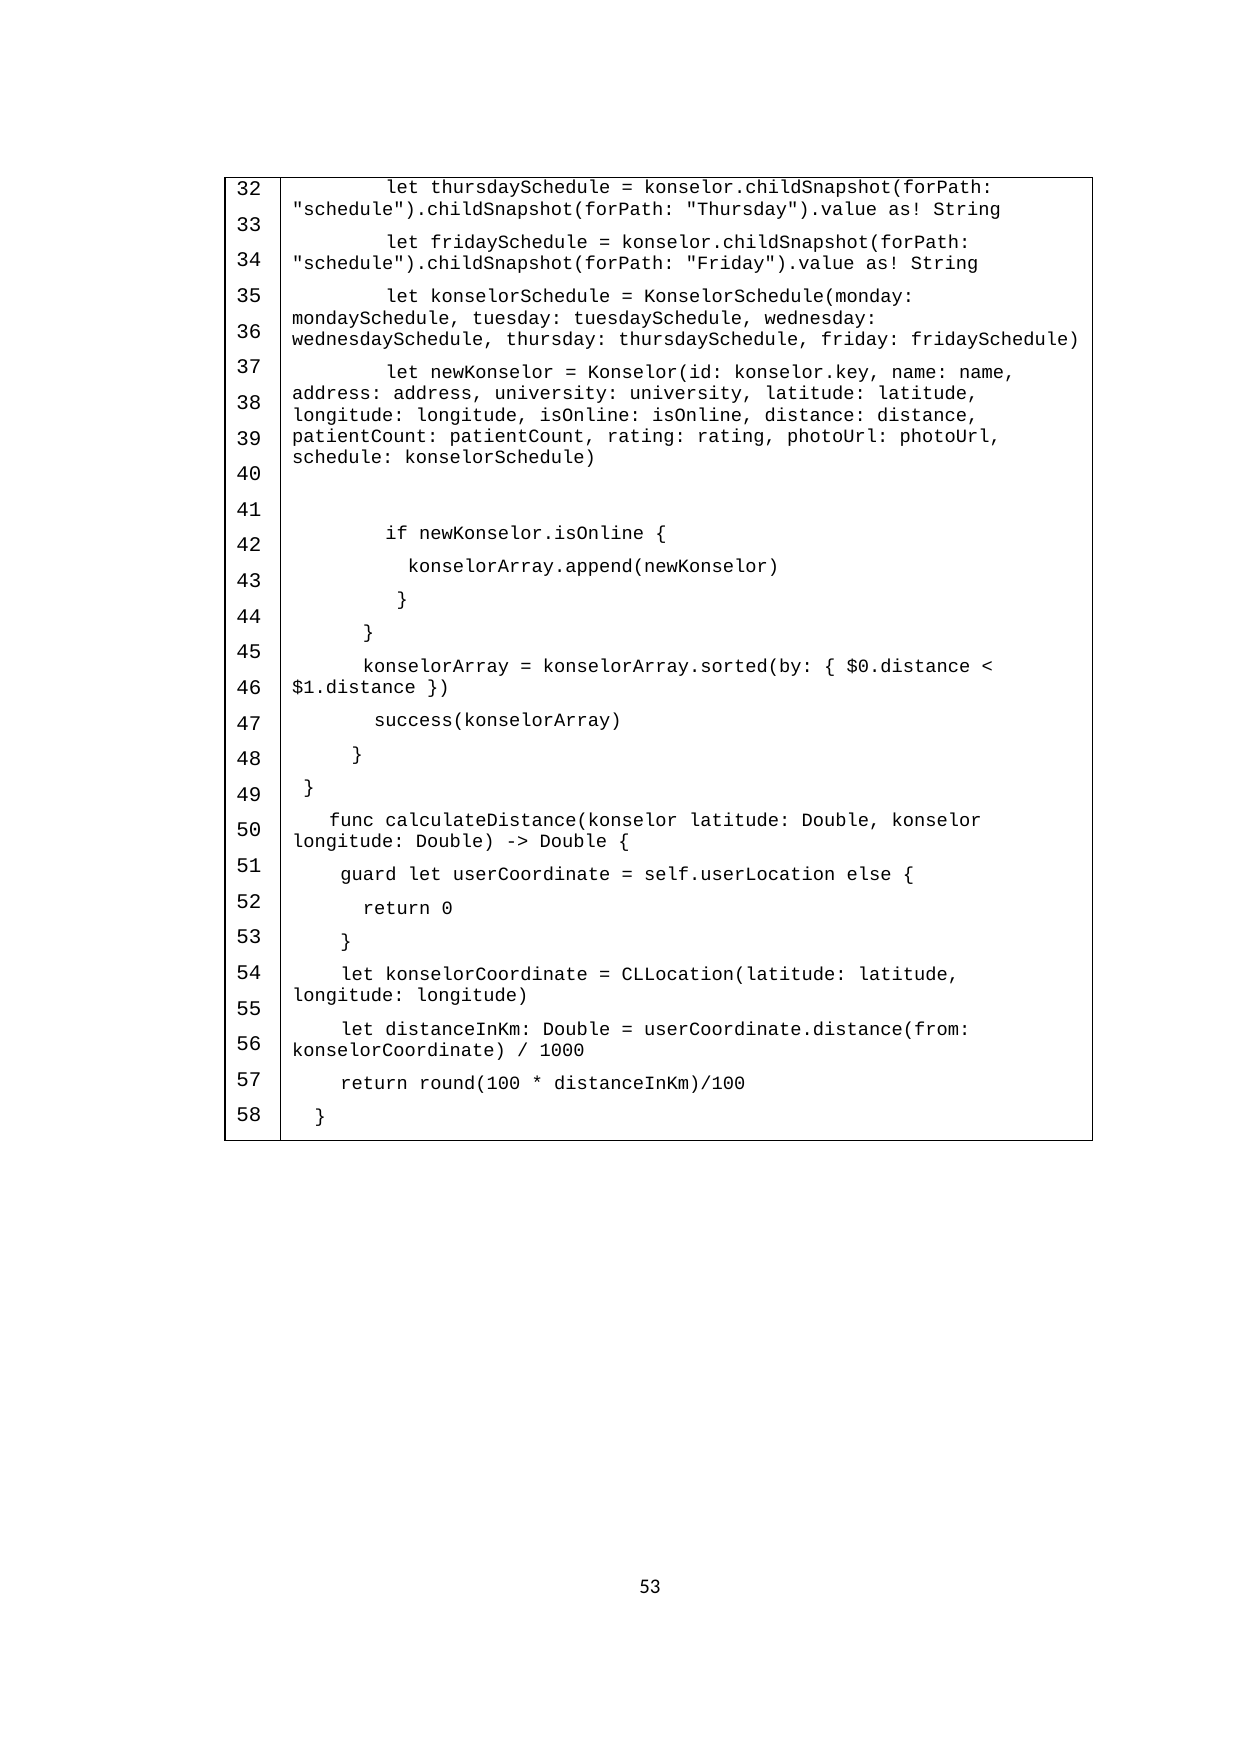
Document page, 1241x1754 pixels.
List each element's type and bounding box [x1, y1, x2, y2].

table_cell [281, 178, 1092, 1140]
table_cell [226, 178, 280, 1140]
